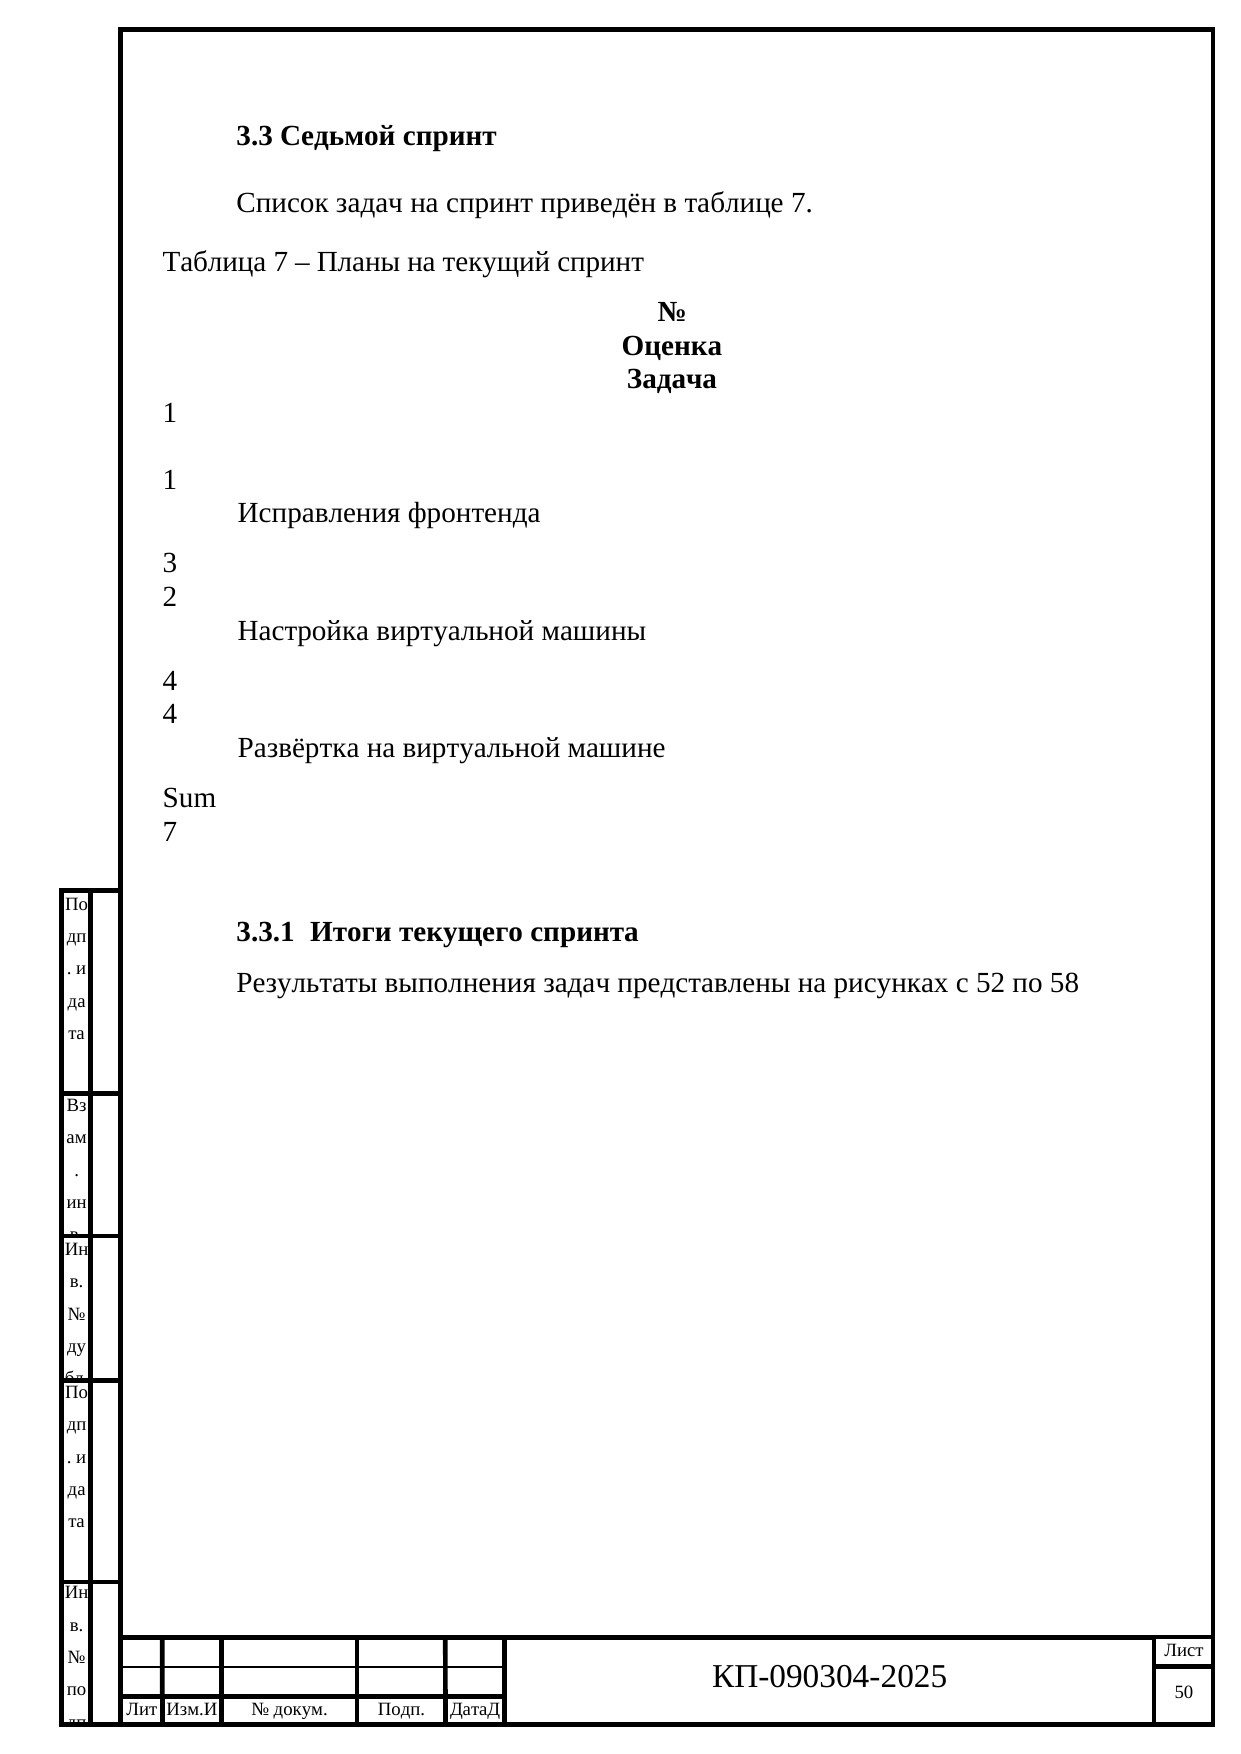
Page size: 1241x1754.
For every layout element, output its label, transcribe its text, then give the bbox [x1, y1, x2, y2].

text Список задач на спринт приведён в таблице 7. [162, 185, 1181, 219]
text Результаты выполнения задач представлены на рисунках с 52 по 58 [162, 965, 1181, 998]
subtitle Седьмой спринт [162, 118, 1181, 152]
text Таблица 7 – Планы на текущий спринт [162, 244, 1181, 277]
subtitle Итоги текущего спринта [162, 914, 1181, 948]
